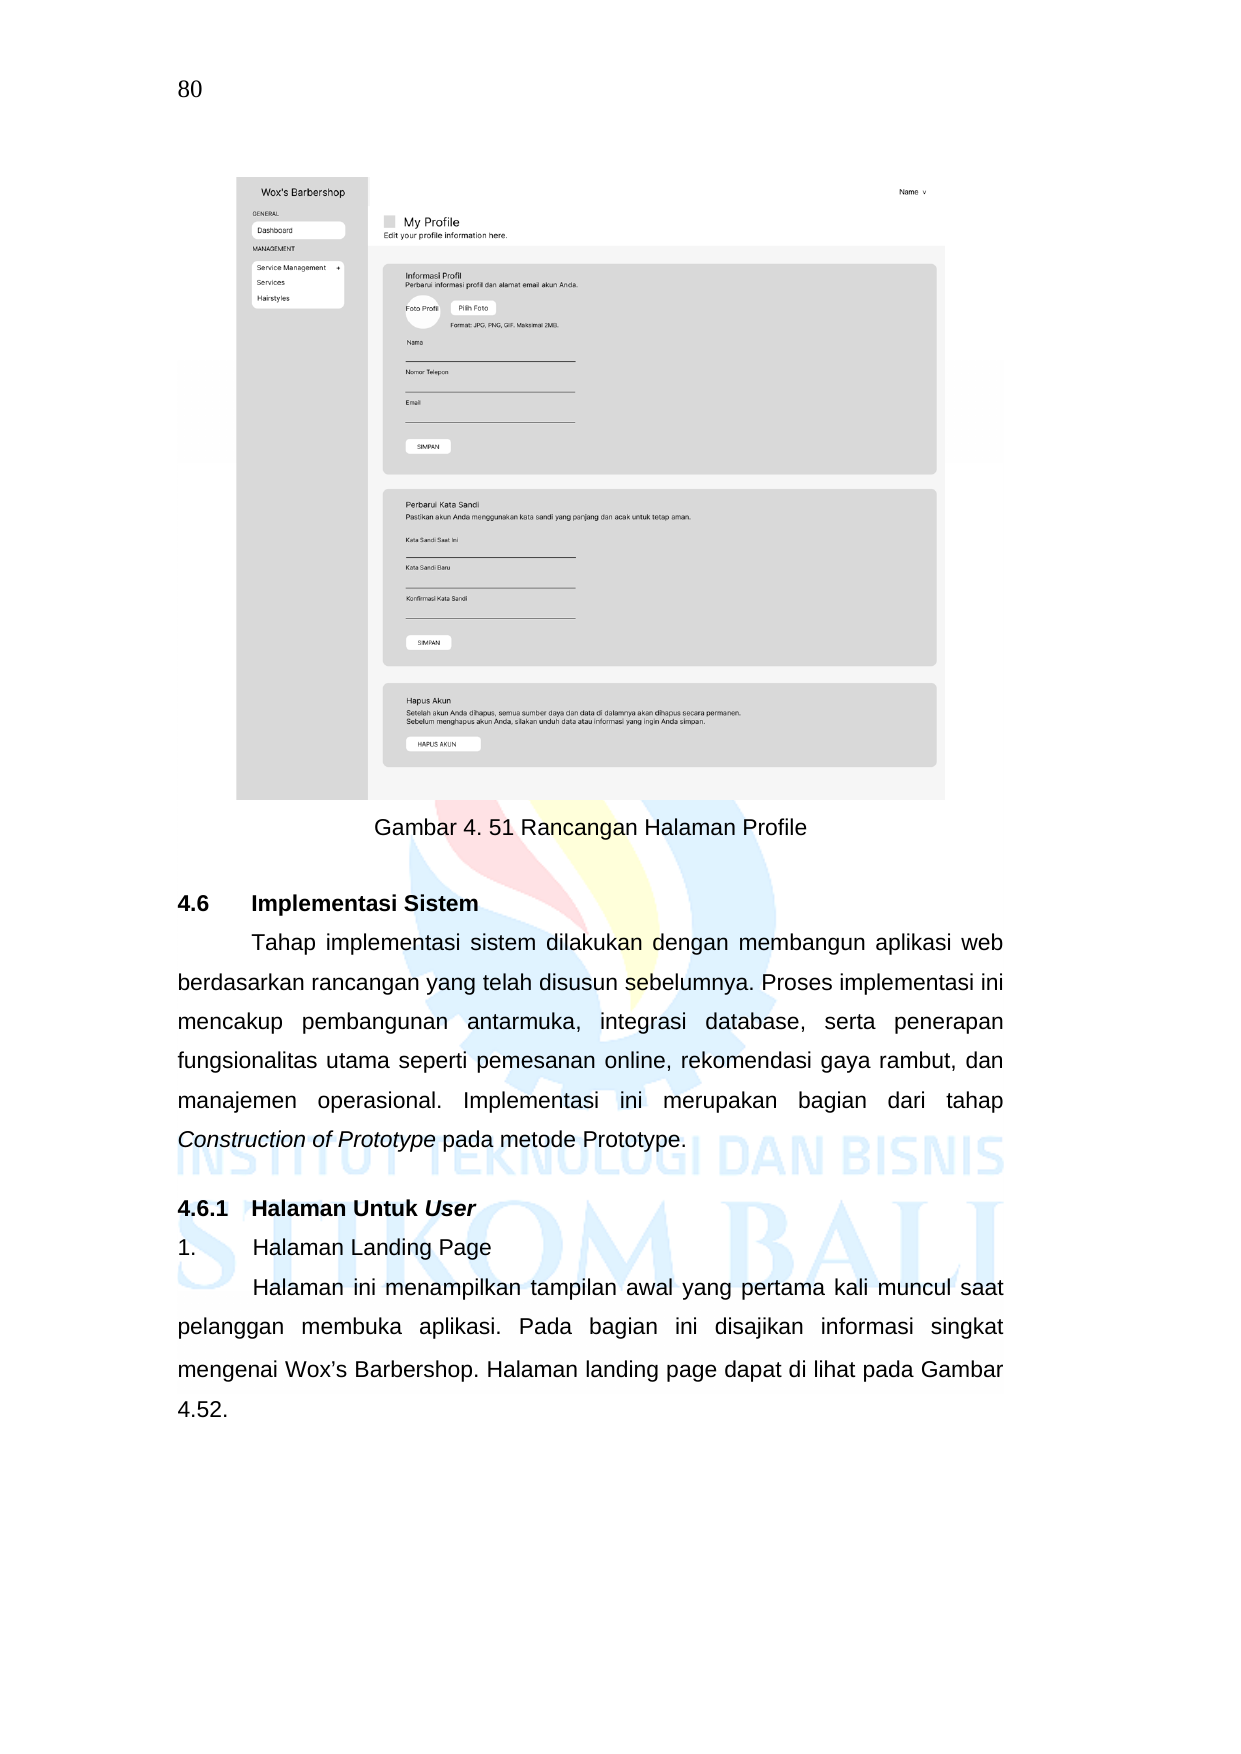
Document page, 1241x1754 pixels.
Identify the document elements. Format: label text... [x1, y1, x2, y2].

text Halaman ini menampilkan tampilan awal yang pertama kali muncul saat pelanggan membuka aplikasi. Pada bagian ini disajikan informasi singkat mengenai Wox’s Barbershop. Halaman landing page dapat di lihat pada Gambar 4.52. [177, 1273, 1004, 1422]
text Tahap implementasi sistem dilakukan dengan membangun aplikasi web berdasarkan rancangan yang telah disusun sebelumnya. Proses implementasi ini mencakup pembangunan antarmuka, integrasi database, serta penerapan fungsionalitas utama seperti pemesanan online, rekomendasi gaya rambut, dan manajemen operasional. Implementasi ini merupakan bagian dari tahap Construction of Prototype pada metode Prototype. [177, 929, 1004, 1153]
picture [236, 177, 945, 800]
subtitle Implementasi Sistem [177, 889, 1004, 916]
text Gambar 4. 51 Rancangan Halaman Profile [177, 813, 1004, 840]
subtitle Halaman Untuk User [177, 1194, 1004, 1221]
list Halaman Landing Page [177, 1234, 1004, 1260]
